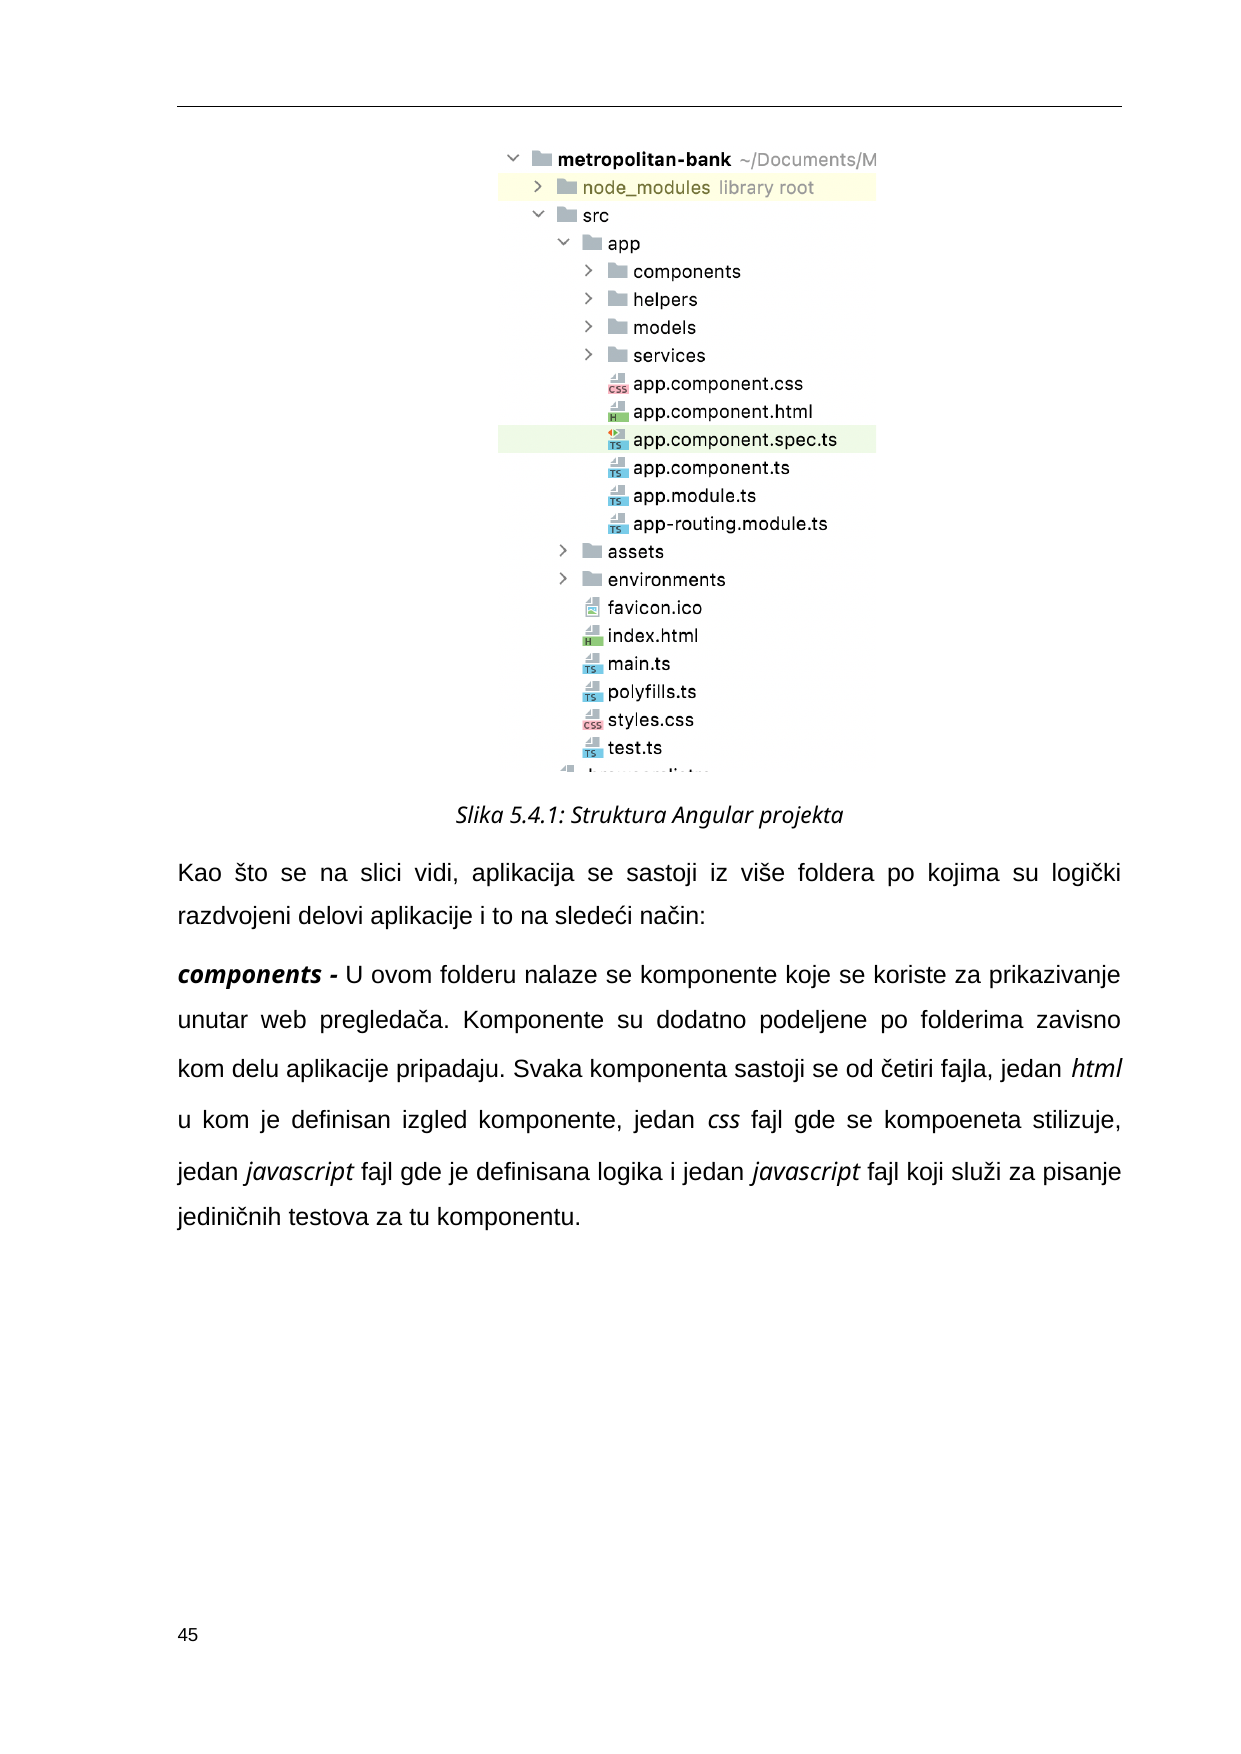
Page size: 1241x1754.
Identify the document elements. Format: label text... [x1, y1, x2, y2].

picture [498, 146, 877, 772]
text Kao što se na slici vidi, aplikacija se sastoji iz više foldera po kojima su logički razdvojeni delovi aplikacije i to na sledeći način: [177, 858, 1122, 930]
text components - U ovom folderu nalaze se komponente koje se koriste za prikazivanje unutar web pregledača. Komponente su dodatno podeljene po folderima zavisno kom delu aplikacije pripadaju. Svaka komponenta sastoji se od četiri fajla, jedan html u kom je definisan izgled komponente, jedan css fajl gde se kompoeneta stilizuje, jedan javascript fajl gde je definisana logika i jedan javascript fajl koji služi za pisanje jediničnih testova za tu komponentu. [177, 957, 1122, 1230]
text Slika 5.4.1: Struktura Angular projekta [177, 799, 1122, 830]
